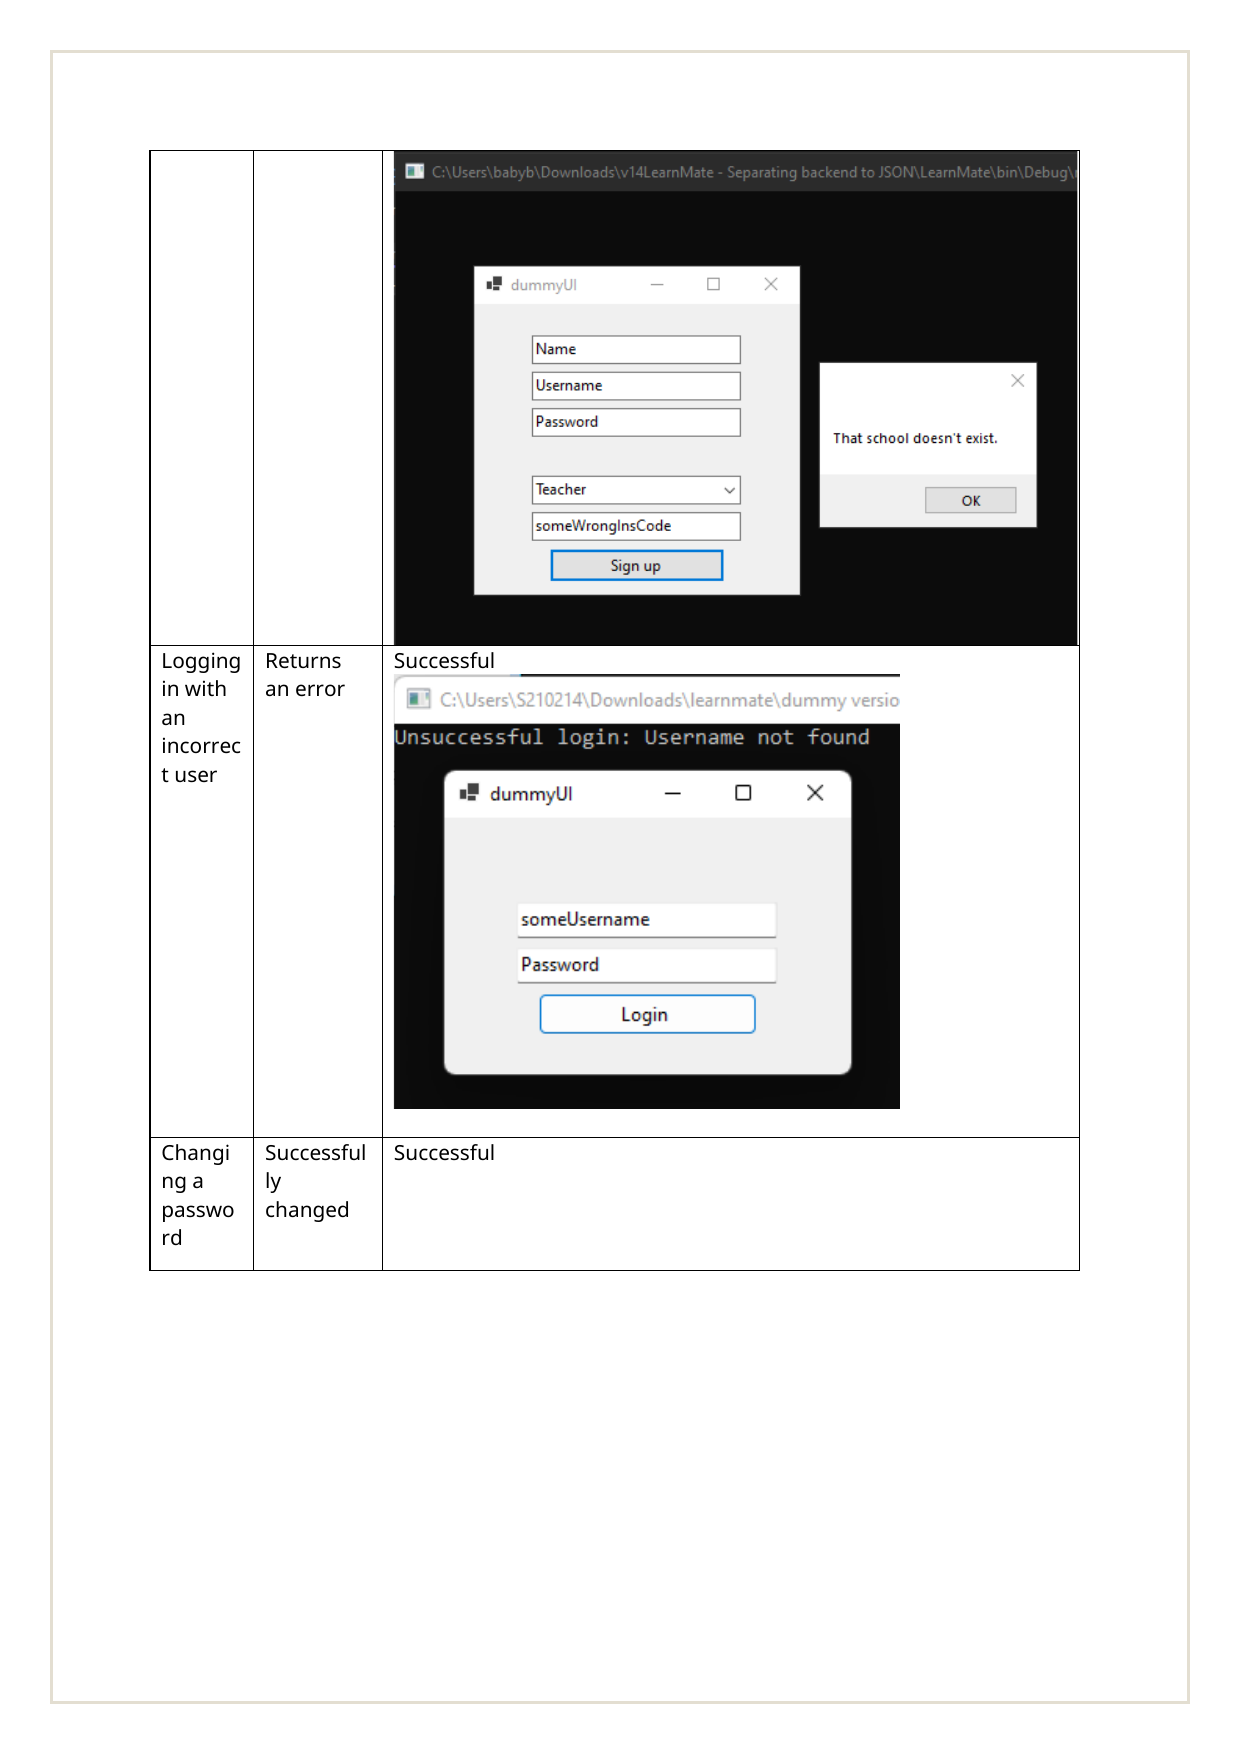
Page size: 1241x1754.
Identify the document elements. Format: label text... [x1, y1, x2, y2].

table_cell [254, 151, 382, 645]
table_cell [151, 151, 253, 645]
table_cell Changing a password [151, 1138, 253, 1269]
picture [393, 674, 900, 1109]
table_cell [254, 1138, 382, 1269]
table_cell Logging in with an incorrect user [151, 646, 253, 1137]
table_cell Returns an error [254, 646, 382, 1137]
table_cell Successful [383, 646, 1079, 1137]
picture [393, 151, 1078, 645]
table_cell Successful [383, 1138, 1079, 1269]
